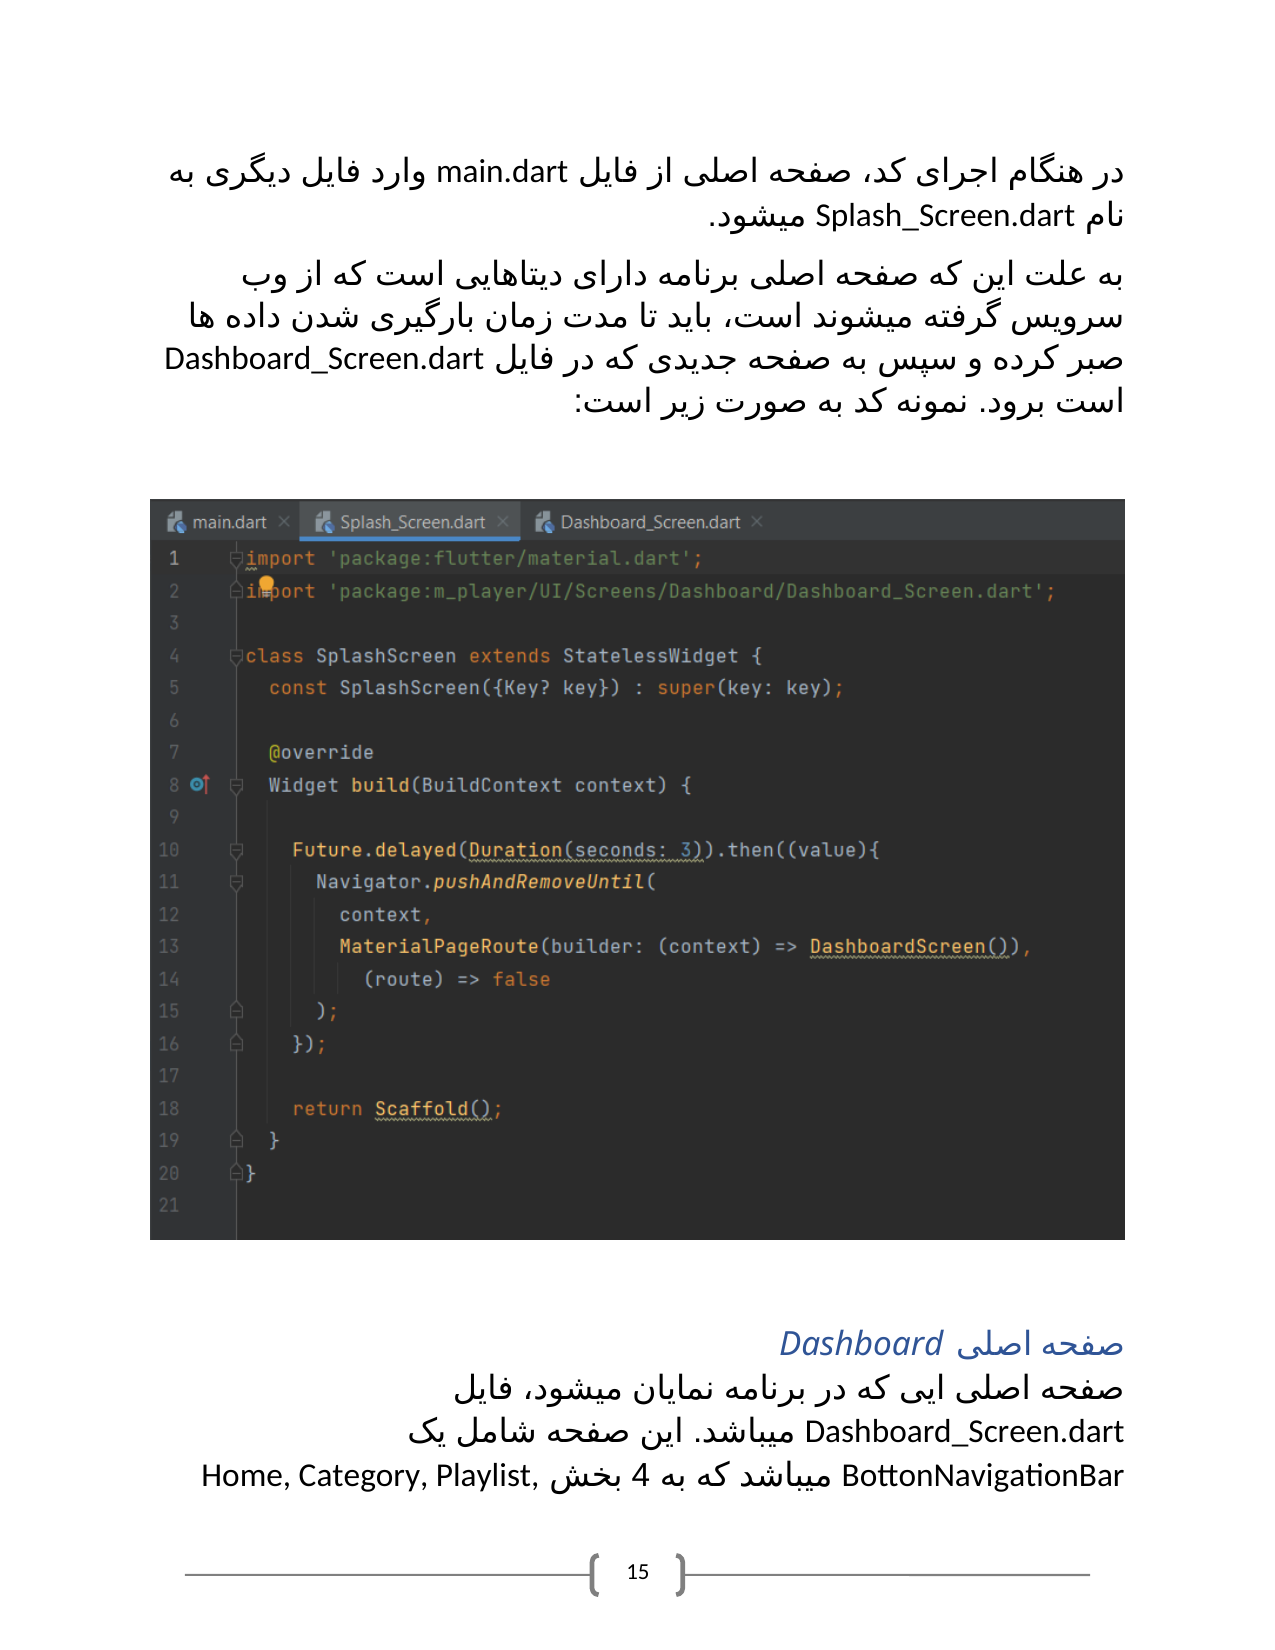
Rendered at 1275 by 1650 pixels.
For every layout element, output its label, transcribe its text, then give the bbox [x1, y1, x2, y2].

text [150, 1368, 1125, 1495]
picture [150, 499, 1125, 1240]
text در هنگام اجرای کد، صفحه اصلی از فایل main.dart وارد فایل دیگری به نام Splash_Screen.dart میشود. [150, 150, 1125, 234]
subtitle صفحه اصلی Dashboard [150, 1319, 1125, 1365]
text به علت این که صفحه اصلی برنامه دارای دیتاهایی است که از وب سرویس گرفته میشوند است، باید تا مدت زمان بارگیری شدن داده ها صبر کرده و سپس به صفحه جدیدی که در فایل Dashboard_Screen.dart است برود. نمونه کد به صورت زیر است: [150, 254, 1125, 419]
